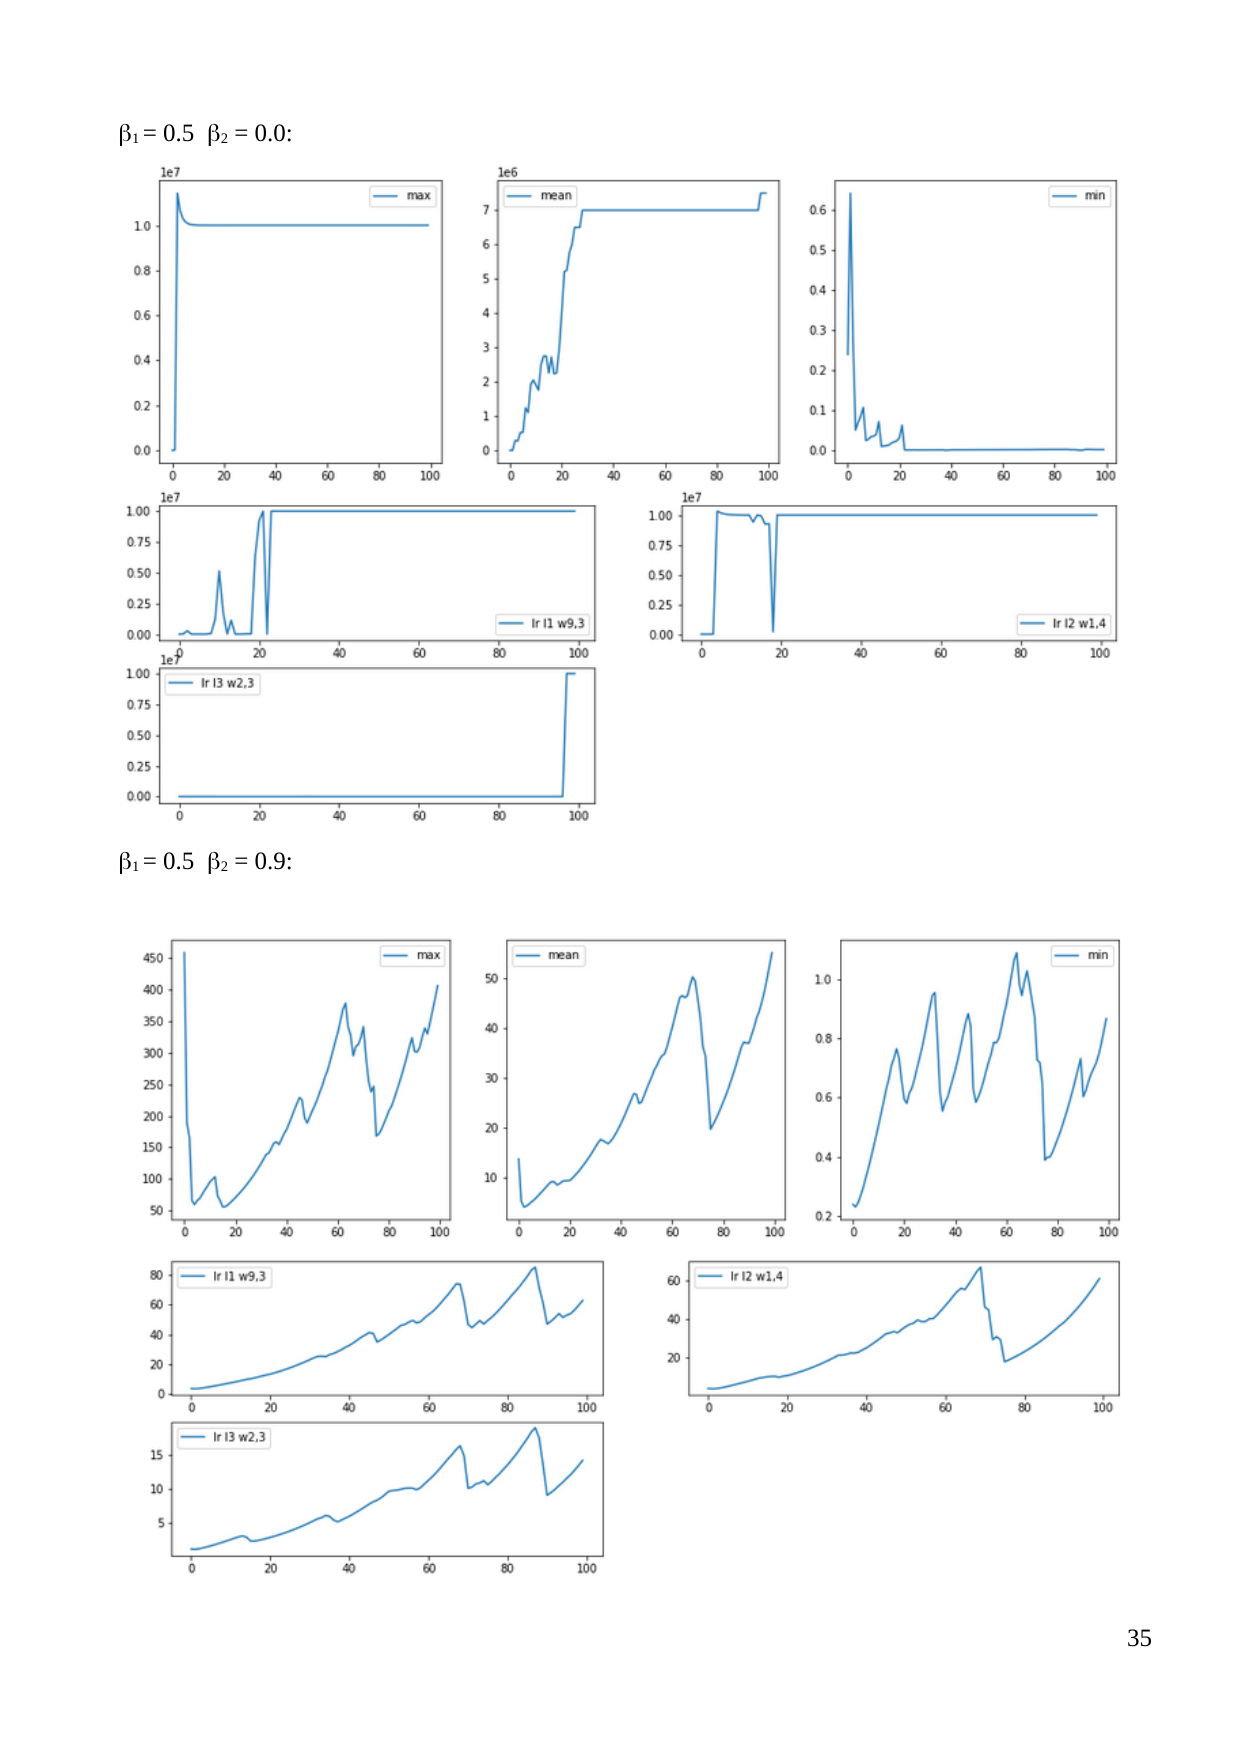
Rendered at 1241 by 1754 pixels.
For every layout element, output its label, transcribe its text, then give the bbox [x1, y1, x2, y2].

picture [118, 161, 1139, 832]
picture [118, 932, 1135, 1583]
text 1 = 0.5 2 = 0.0: [118, 118, 1152, 147]
text 1 = 0.5 2 = 0.9: [118, 846, 1152, 875]
